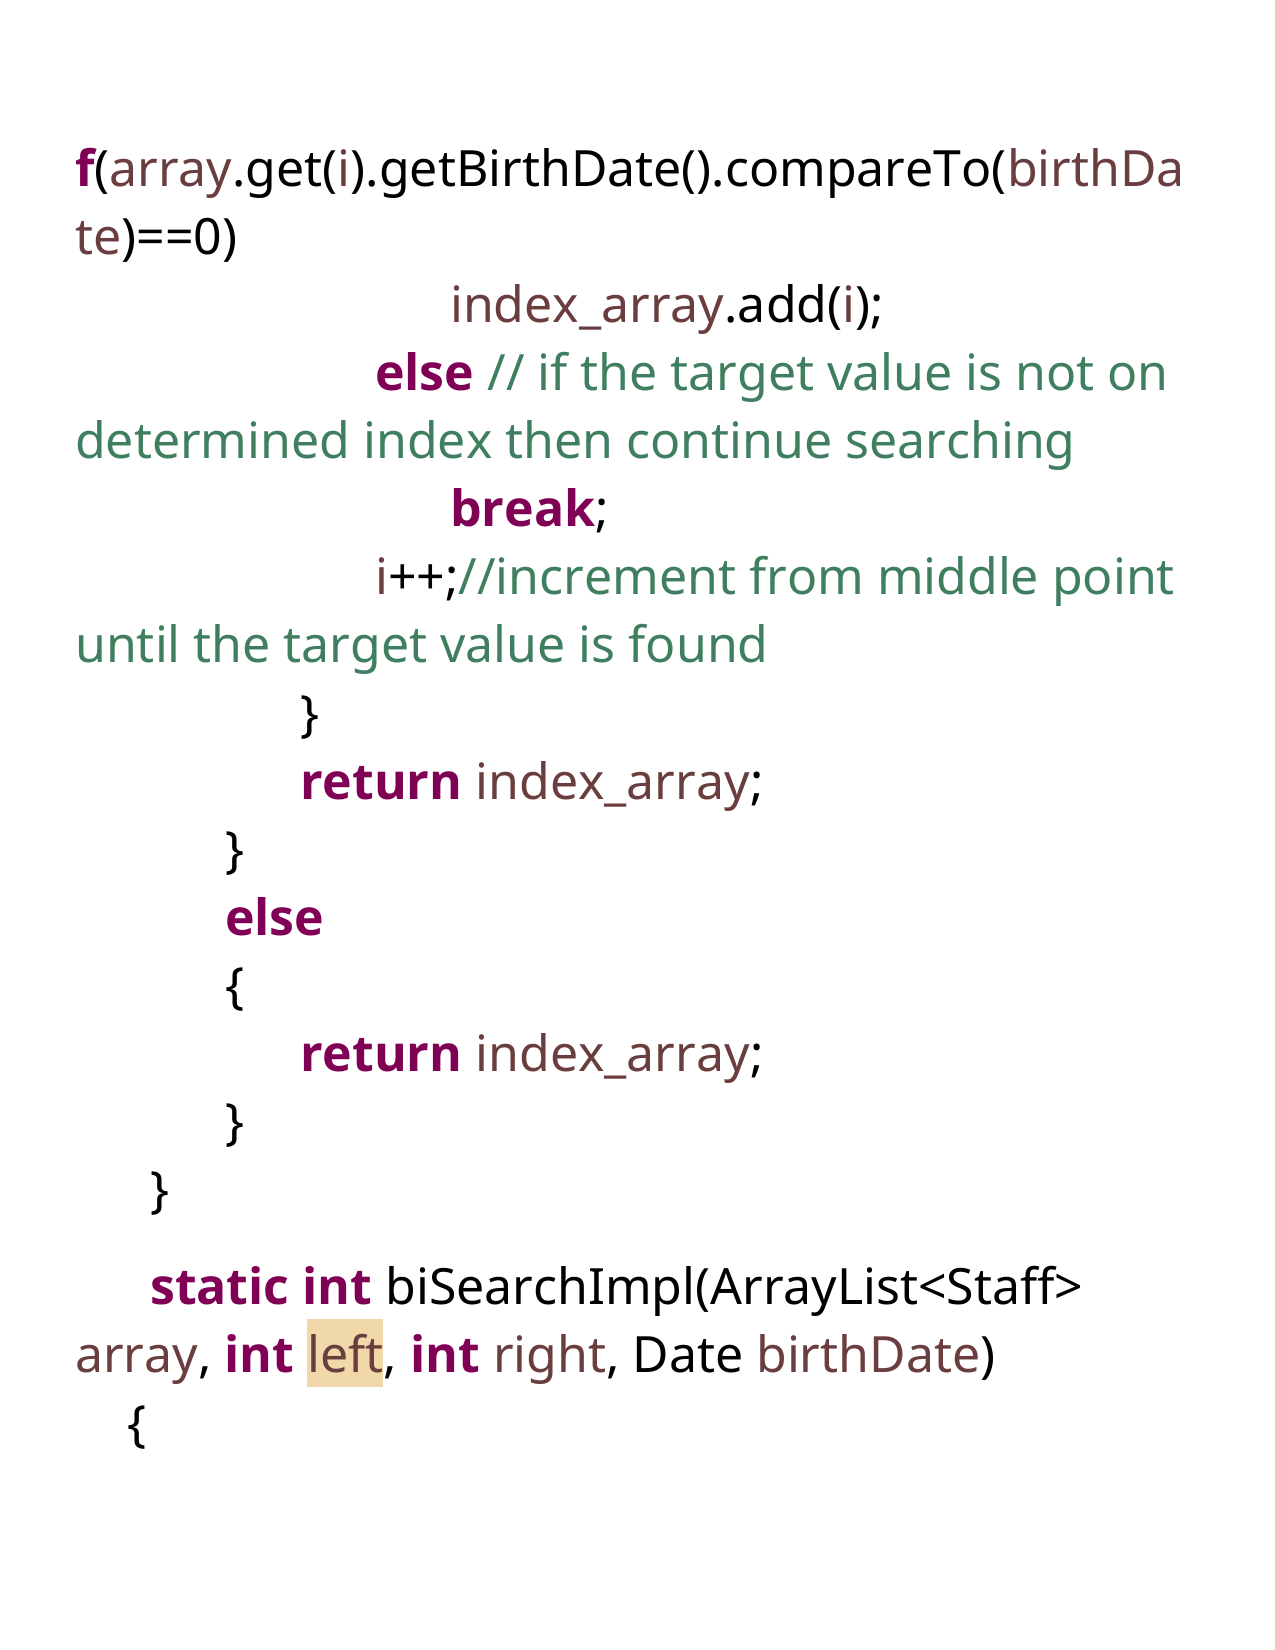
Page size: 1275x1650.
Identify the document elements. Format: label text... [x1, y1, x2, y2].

text break; [75, 473, 1200, 541]
text else // if the target value is not on determined index then continue searching [75, 337, 1200, 473]
text i++;//increment from middle point until the target value is found [75, 541, 1200, 677]
text return index_array; [75, 1018, 1200, 1086]
text { [75, 1387, 1200, 1456]
text } [75, 677, 1200, 746]
text } [75, 814, 1200, 882]
text else [75, 882, 1200, 950]
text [75, 132, 1200, 269]
text return index_array; [75, 746, 1200, 814]
text } [75, 1086, 1200, 1154]
text { [75, 950, 1200, 1018]
text index_array.add(i); [75, 269, 1200, 337]
text static int biSearchImpl(ArrayList<Staff> array, int left, int right, Date birthDate) [75, 1251, 1200, 1387]
text } [75, 1154, 1200, 1222]
